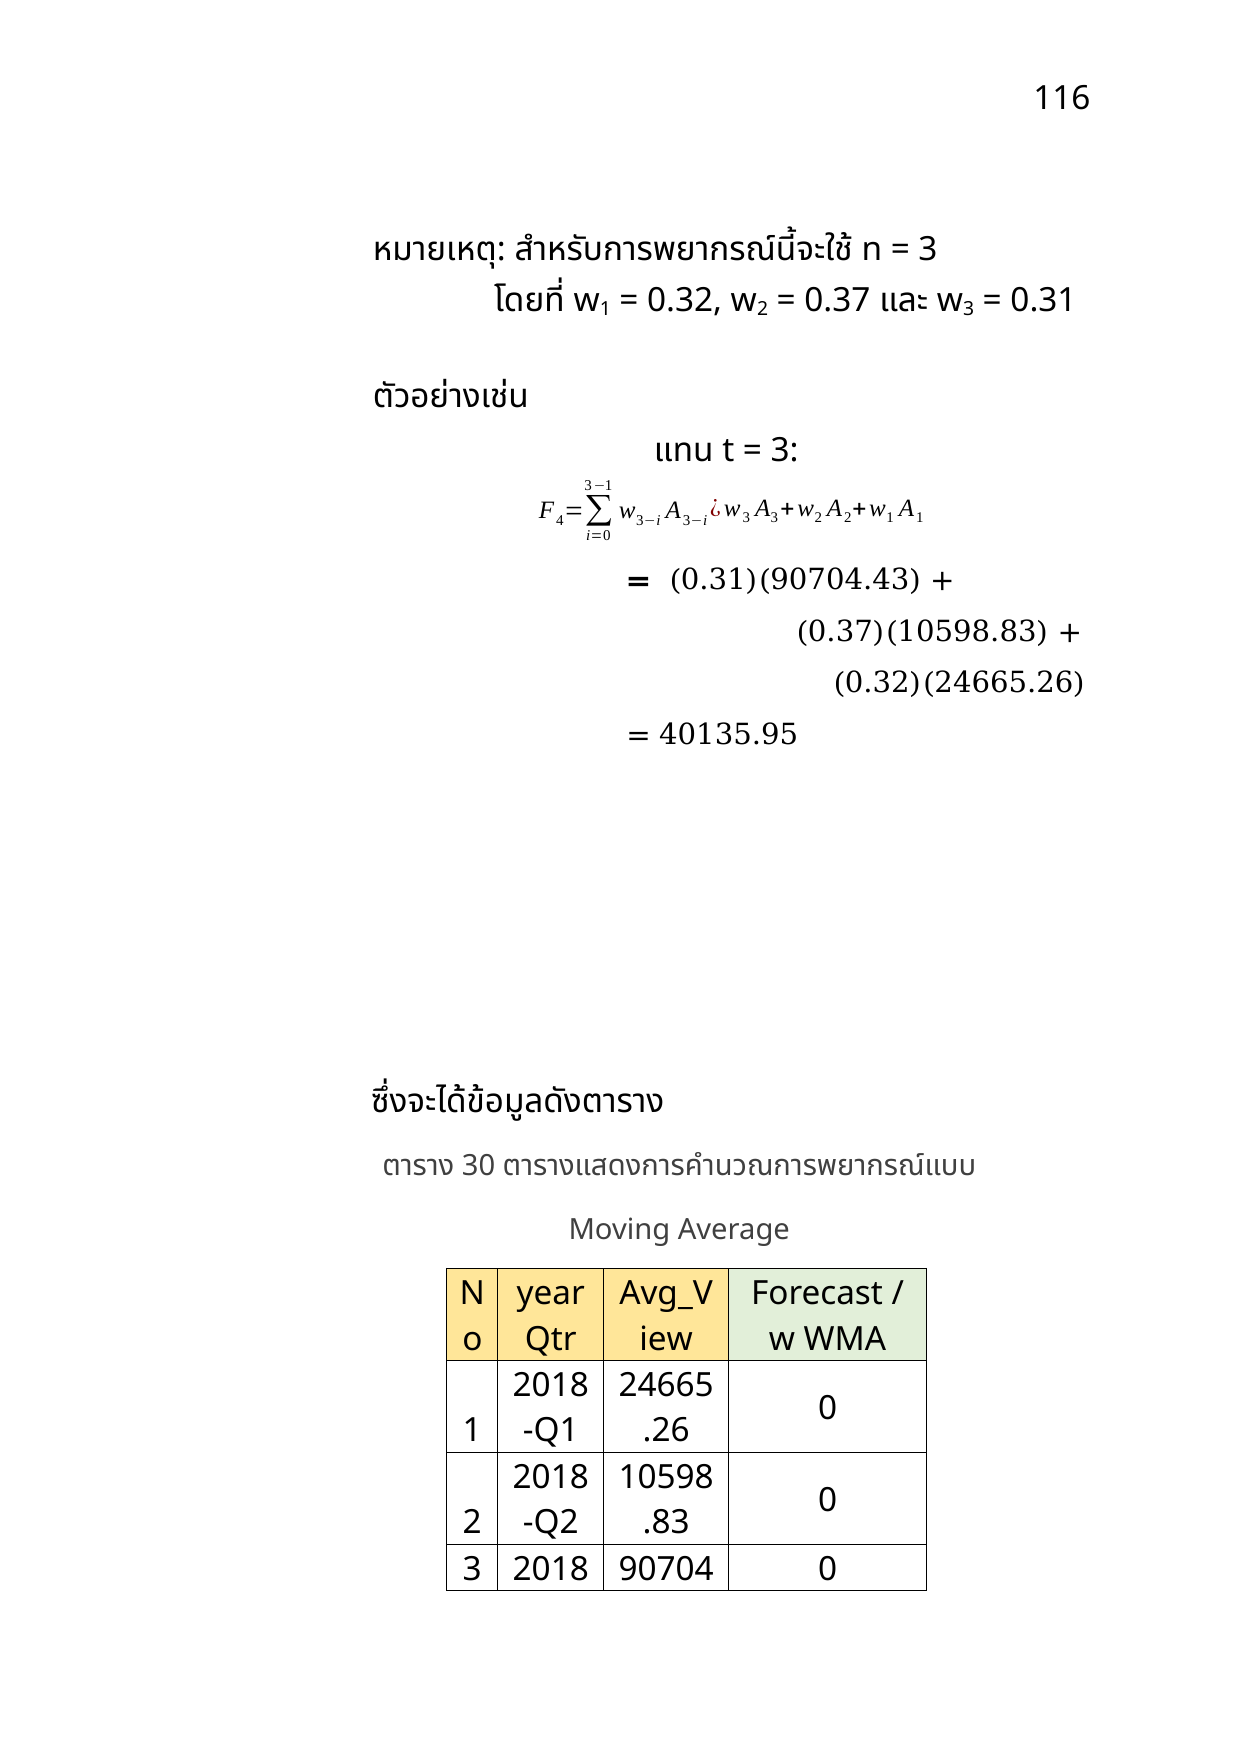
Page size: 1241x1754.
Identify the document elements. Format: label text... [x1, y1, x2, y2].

text หมายเหตุ: สำหรับการพยากรณ์นี้จะใช้ n = 3 โดยที่ w1 = 0.32, w2 = 0.37 และ w3 = 0.31 [373, 225, 1090, 326]
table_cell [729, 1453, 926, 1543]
text = (0.31)(90704.43) + [371, 561, 1090, 596]
table_cell 2018-Q1 [498, 1361, 603, 1452]
text ซึ่งจะได้ข้อมูลดังตาราง [371, 1077, 1090, 1128]
table_header yearQtr [498, 1269, 603, 1360]
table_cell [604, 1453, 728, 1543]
text ตาราง 30 ตารางแสดงการคำนวณการพยากรณ์แบบ Moving Average [358, 1144, 1000, 1248]
table_cell 2018-Q2 [498, 1453, 603, 1543]
table_cell 2 [447, 1453, 497, 1543]
text ตัวอย่างเช่น [373, 372, 1090, 422]
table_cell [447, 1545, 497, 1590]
table_cell 0 [729, 1361, 926, 1452]
table_cell 1 [447, 1361, 497, 1452]
table_header No [447, 1269, 497, 1360]
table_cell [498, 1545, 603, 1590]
table_cell 24665.26 [604, 1361, 728, 1452]
table_header Forecast /w WMA [729, 1269, 926, 1360]
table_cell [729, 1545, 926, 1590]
text = 40135.95 [371, 716, 1090, 751]
text (0.32)(24665.26) [371, 664, 1090, 699]
text (0.37)(10598.83) + [371, 612, 1090, 647]
table_header Avg_View [604, 1269, 728, 1360]
text แทน t = 3: [371, 426, 1090, 544]
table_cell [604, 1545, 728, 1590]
